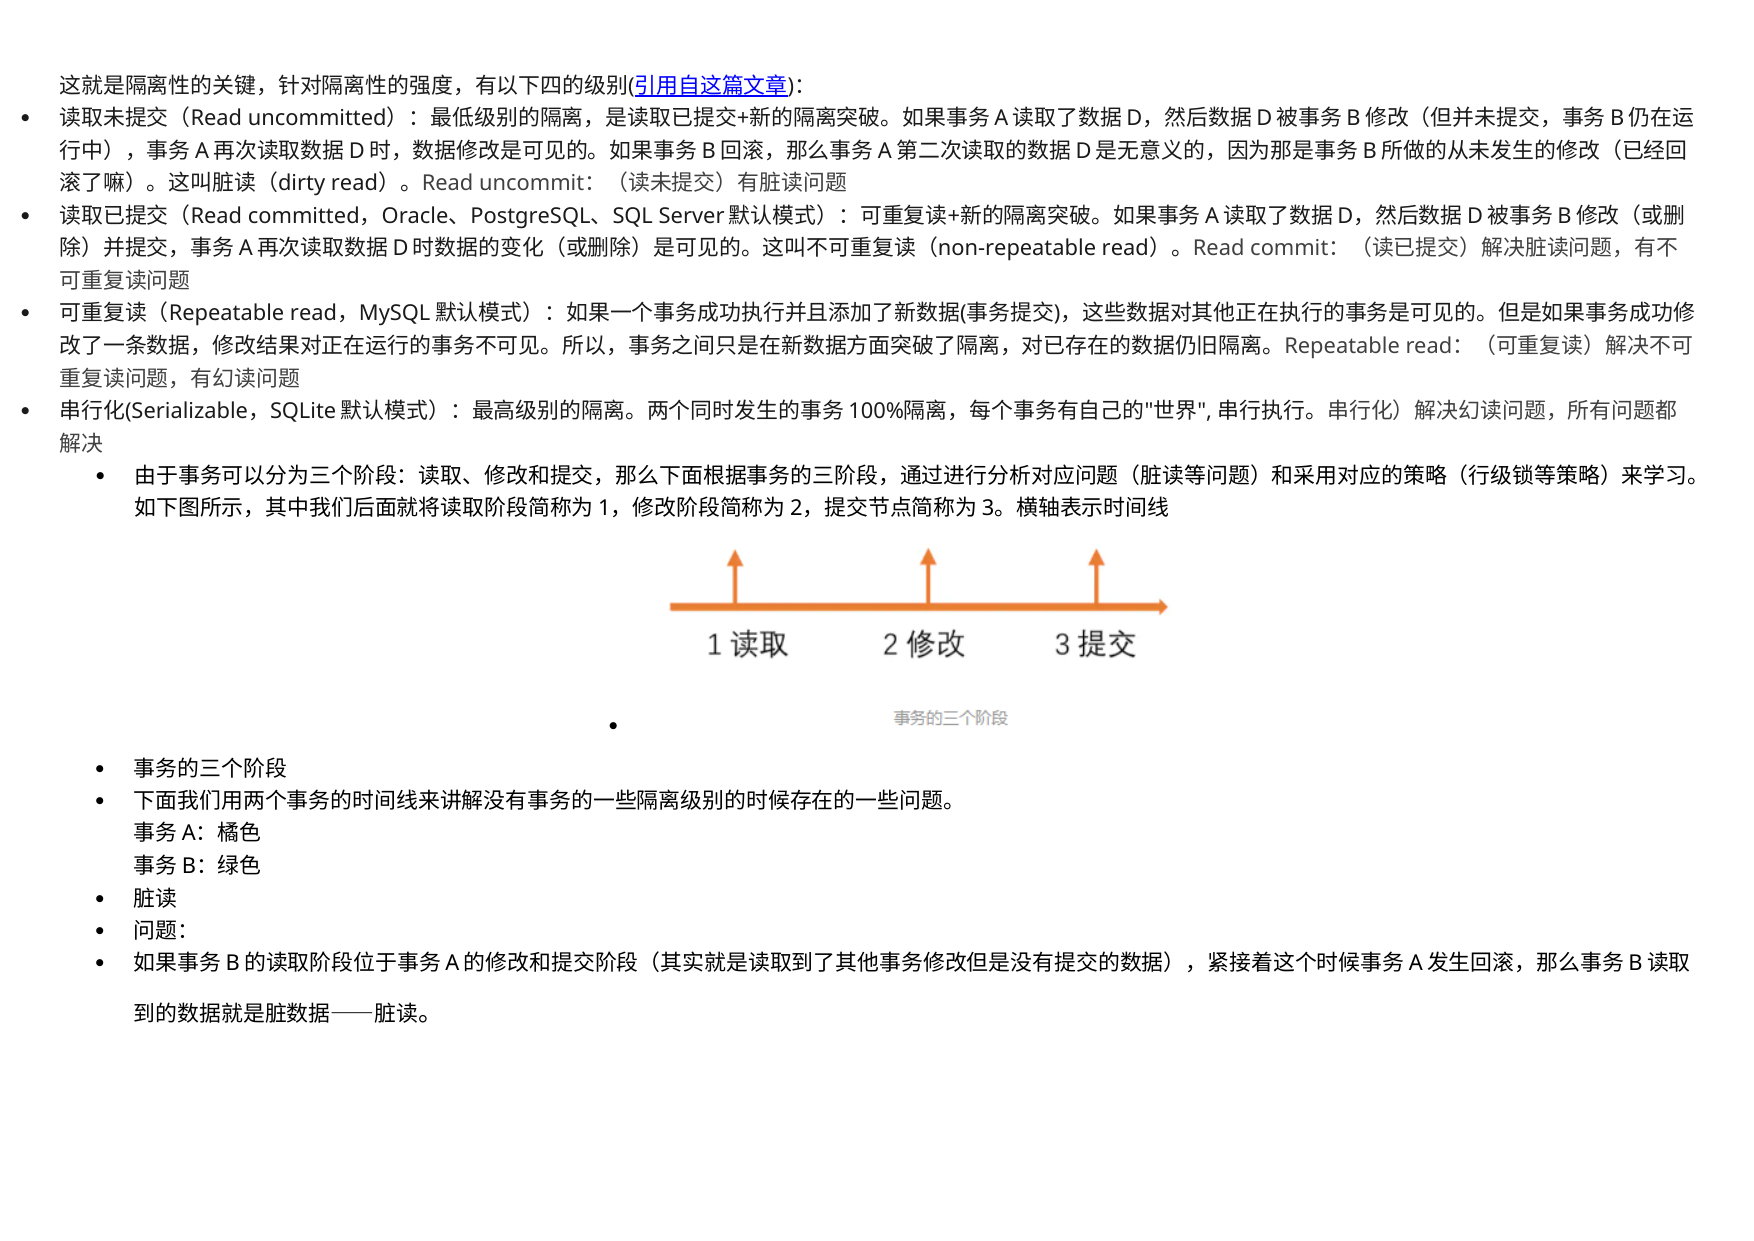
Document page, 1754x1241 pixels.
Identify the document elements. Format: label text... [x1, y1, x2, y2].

list 下面我们用两个事务的时间线来讲解没有事务的一些隔离级别的时候存在的一些问题。 事务A：橘色 事务B：绿色 [96, 783, 1695, 880]
list 由于事务可以分为三个阶段：读取、修改和提交，那么下面根据事务的三阶段，通过进行分析对应问题（脏读等问题）和采用对应的策略（行级锁等策略）来学习。如下图所示，其中我们后面就将读取阶段简称为1，修改阶段简称为2，提交节点简称为3。横轴表示时间线 [97, 458, 1695, 523]
list 读取未提交（Read uncommitted）：最低级别的隔离，是读取已提交+新的隔离突破。如果事务A读取了数据D，然后数据D被事务B修改（但并未提交，事务B仍在运行中），事务A再次读取数据D时，数据修改是可见的。如果事务B回滚，那么事务A第二次读取的数据D是无意义的，因为那是事务B所做的从未发生的修改（已经回滚了嘛）。这叫脏读（dirty read）。Read uncommit：（读未提交）有脏读问题 [22, 100, 1695, 198]
list 可重复读（Repeatable read，MySQL默认模式）：如果一个事务成功执行并且添加了新数据(事务提交)，这些数据对其他正在执行的事务是可见的。但是如果事务成功修改了一条数据，修改结果对正在运行的事务不可见。所以，事务之间只是在新数据方面突破了隔离，对已存在的数据仍旧隔离。Repeatable read：（可重复读）解决不可重复读问题，有幻读问题 [22, 295, 1695, 393]
list 串行化(Serializable，SQLite默认模式）：最高级别的隔离。两个同时发生的事务100%隔离，每个事务有自己的"世界", 串行执行。串行化）解决幻读问题，所有问题都解决 [22, 393, 1695, 458]
picture [647, 532, 1182, 734]
list 脏读 [96, 880, 1695, 913]
list 如果事务B的读取阶段位于事务A的修改和提交阶段（其实就是读取到了其他事务修改但是没有提交的数据），紧接着这个时候事务A发生回滚，那么事务B读取到的数据就是脏数据——脏读。 [96, 945, 1695, 1043]
text 这就是隔离性的关键，针对隔离性的强度，有以下四的级别(引用自这篇文章)： [59, 68, 1695, 100]
list 读取已提交（Read committed，Oracle、PostgreSQL、SQL Server默认模式）：可重复读+新的隔离突破。如果事务A读取了数据D，然后数据D被事务B修改（或删除）并提交，事务A再次读取数据D时数据的变化（或删除）是可见的。这叫不可重复读（non-repeatable read）。Read commit：（读已提交）解决脏读问题，有不可重复读问题 [22, 198, 1695, 295]
list 问题： [96, 913, 1695, 945]
list 事务的三个阶段 [96, 750, 1695, 783]
